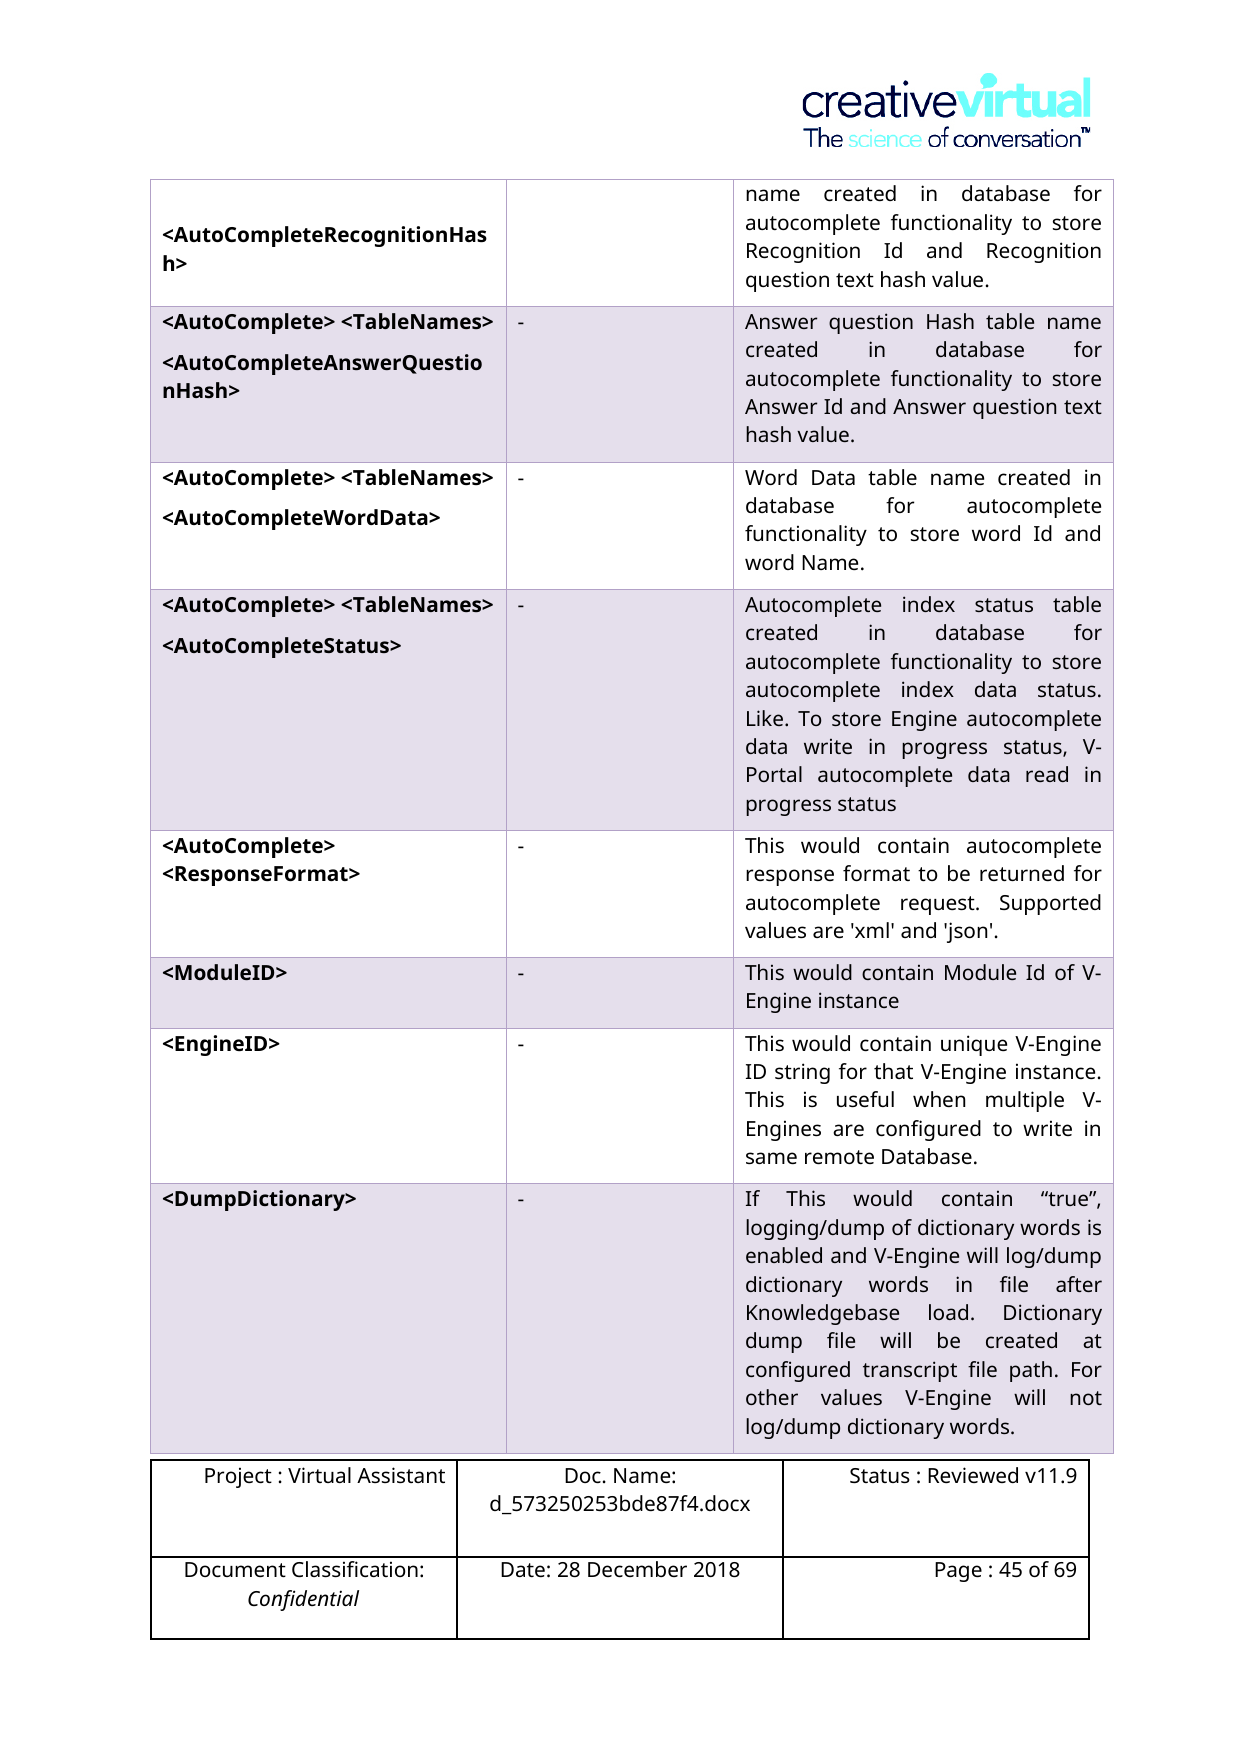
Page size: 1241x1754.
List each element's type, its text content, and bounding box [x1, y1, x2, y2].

table_cell <AutoComplete> <TableNames> <AutoCompleteStatus> [151, 590, 506, 830]
table_cell - [507, 180, 733, 306]
table_cell <ModuleID> [151, 958, 506, 1028]
table_cell <DumpDictionary> [151, 1184, 506, 1453]
table_cell Answer question Hash table name created in database for autocomplete functionality to store Answer Id and Answer question text hash value. [734, 307, 1113, 462]
table_cell - [507, 1029, 733, 1183]
table_cell <AutoComplete> <ResponseFormat> [151, 831, 506, 957]
table_cell - [507, 1184, 733, 1453]
picture [802, 73, 1091, 147]
table_cell <AutoComplete> <TableNames> <AutoCompleteAnswerQuestionHash> [151, 307, 506, 462]
table_cell Word Data table name created in database for autocomplete functionality to store word Id and word Name. [734, 463, 1113, 589]
table_cell <AutoComplete> <TableNames> <AutoCompleteWordData> [151, 463, 506, 589]
table_cell This would contain unique V-Engine ID string for that V-Engine instance. This is useful when multiple V-Engines are configured to write in same remote Database. [734, 1029, 1113, 1183]
table_cell If This would contain “true”, logging/dump of dictionary words is enabled and V-Engine will log/dump dictionary words in file after Knowledgebase load. Dictionary dump file will be created at configured transcript file path. For other values V-Engine will not log/dump dictionary words. [734, 1184, 1113, 1453]
table_cell <EngineID> [151, 1029, 506, 1183]
table_cell - [507, 590, 733, 830]
table_cell Autocomplete index status table created in database for autocomplete functionality to store autocomplete index data status. Like. To store Engine autocomplete data write in progress status, V-Portal autocomplete data read in progress status [734, 590, 1113, 830]
table_cell - [507, 463, 733, 589]
table_cell This would contain autocomplete response format to be returned for autocomplete request. Supported values are 'xml' and 'json'. [734, 831, 1113, 957]
table_cell - [507, 958, 733, 1028]
table_cell - [507, 307, 733, 462]
table_cell <AutoComplete> <TableNames> <AutoCompleteRecognitionHash> [151, 180, 506, 306]
table_cell This would contain Module Id of V-Engine instance [734, 958, 1113, 1028]
table_cell - [507, 831, 733, 957]
